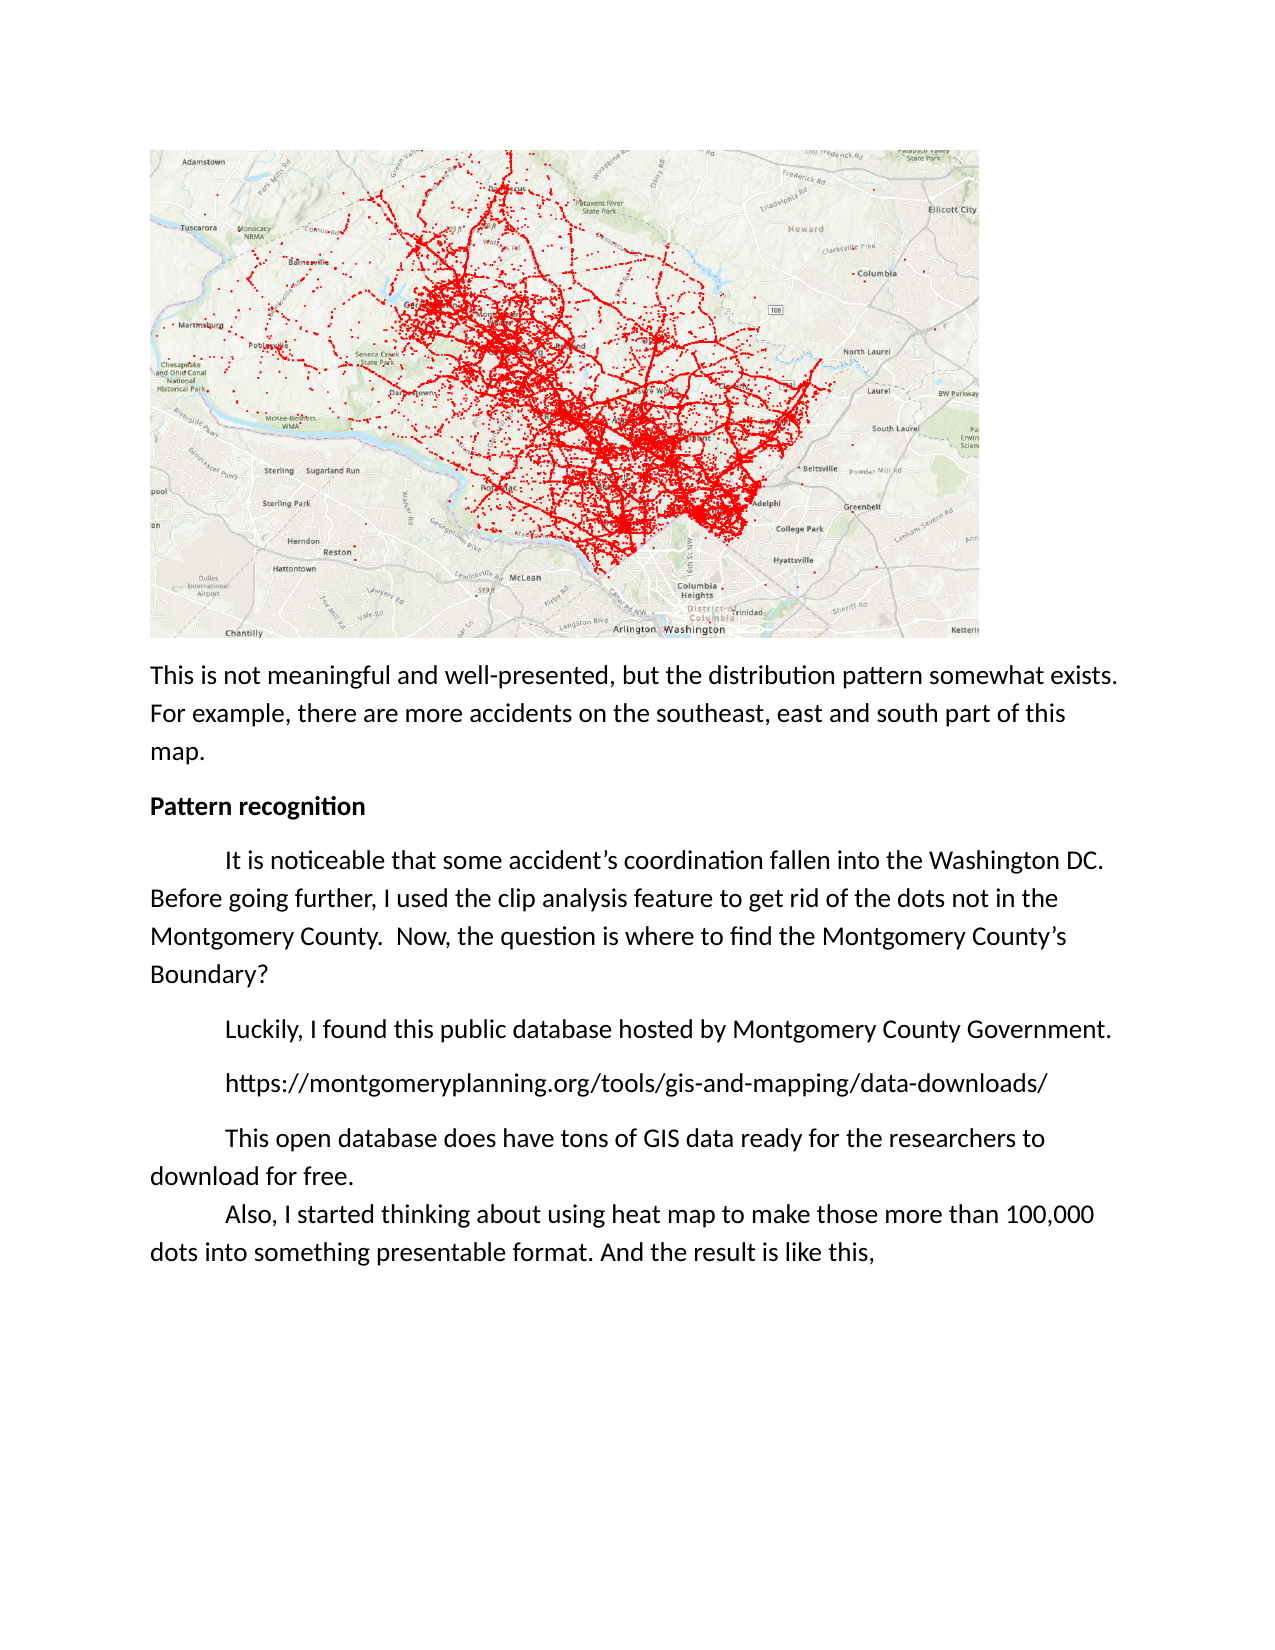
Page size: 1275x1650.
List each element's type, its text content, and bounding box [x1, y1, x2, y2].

picture [150, 150, 980, 638]
text Pattern recognition [150, 789, 1125, 822]
text This open database does have tons of GIS data ready for the researchers to download for free. Also, I started thinking about using heat map to make those more than 100,000 dots into something presentable format. And the result is like this, [150, 1121, 1125, 1268]
text Luckily, I found this public database hosted by Montgomery County Government. [150, 1012, 1125, 1045]
text It is noticeable that some accident’s coordination fallen into the Washington DC. Before going further, I used the clip analysis feature to get rid of the dots not in the Montgomery County. Now, the question is where to find the Montgomery County’s Boundary? [150, 843, 1125, 990]
text This is not meaningful and well-presented, but the distribution pattern somewhat exists. For example, there are more accidents on the southeast, east and south part of this map. [150, 658, 1125, 767]
text https://montgomeryplanning.org/tools/gis-and-mapping/data-downloads/ [150, 1066, 1125, 1099]
